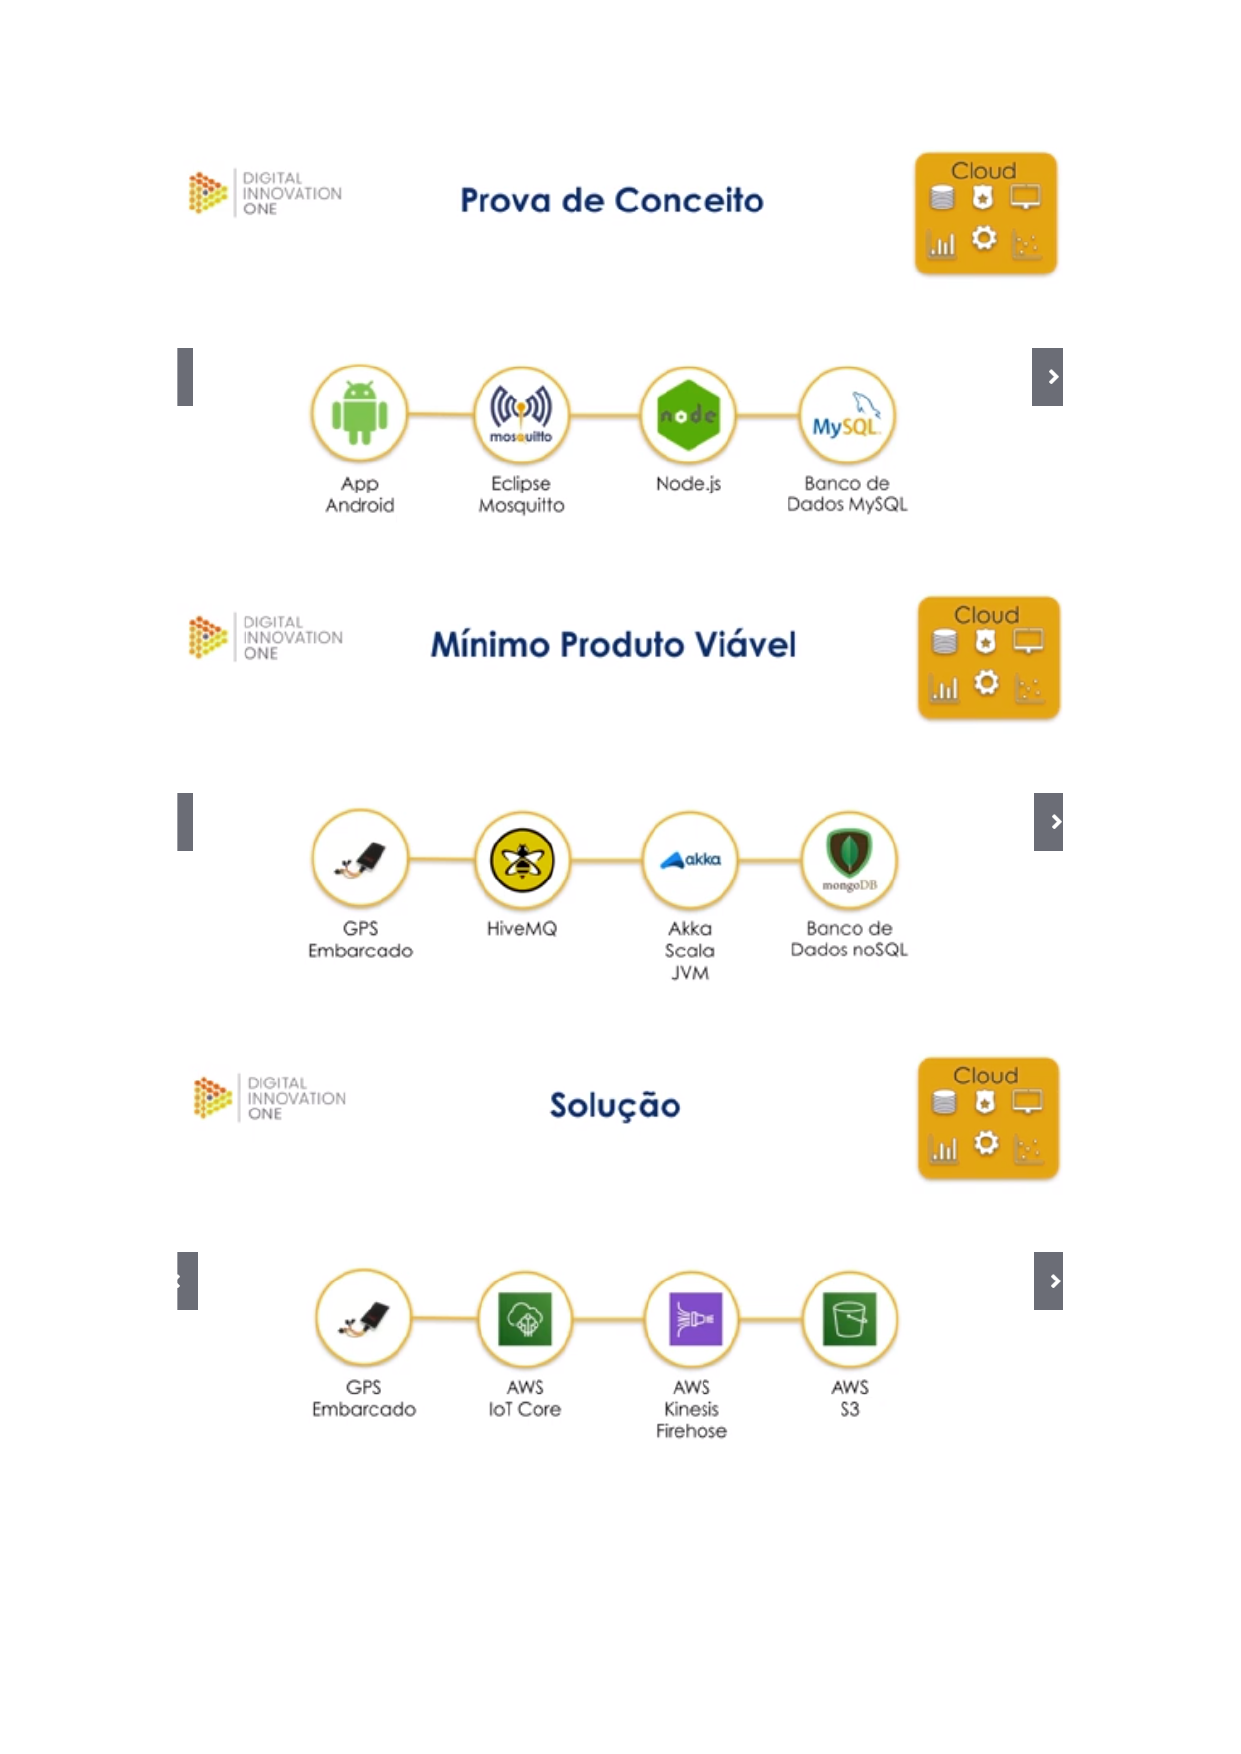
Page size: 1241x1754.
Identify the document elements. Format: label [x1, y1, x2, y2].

picture [177, 1053, 1063, 1452]
picture [177, 147, 1063, 524]
picture [177, 589, 1063, 988]
